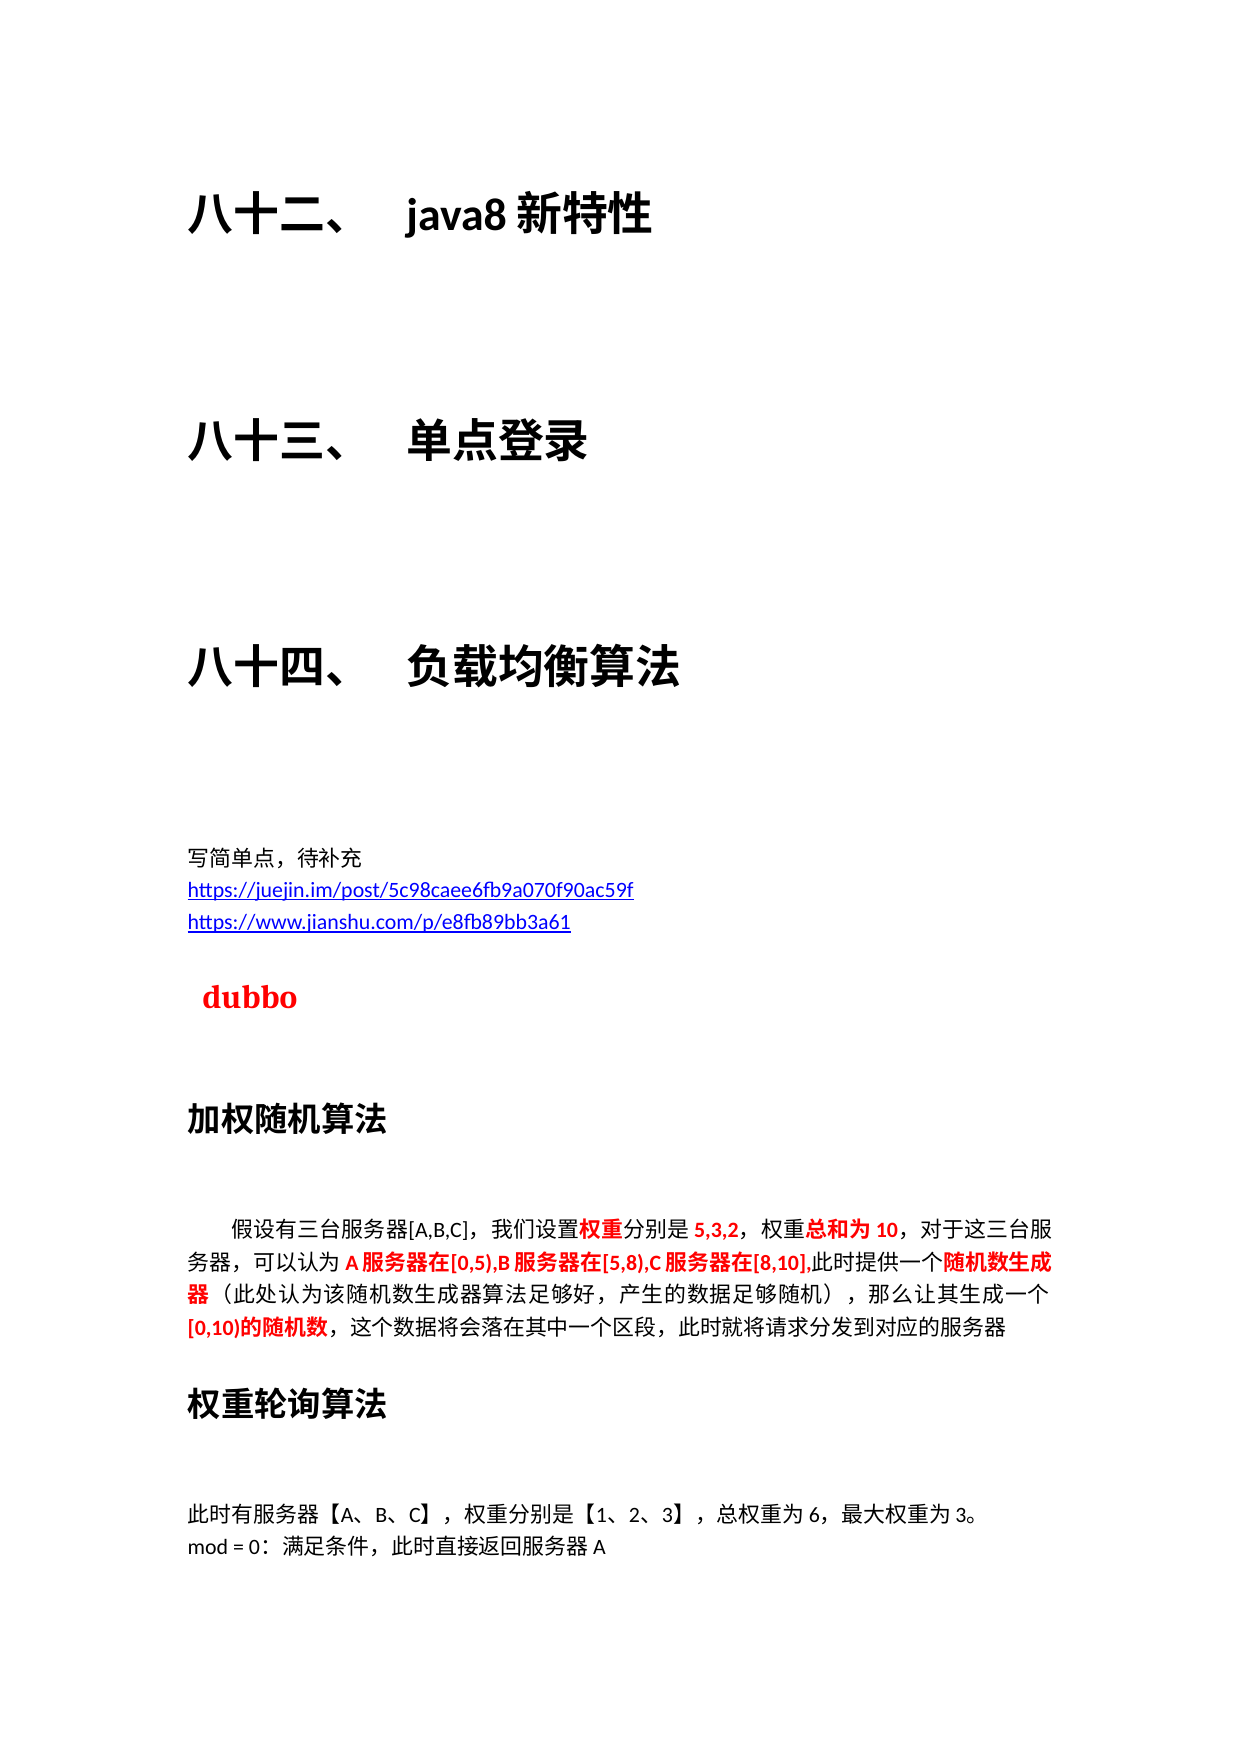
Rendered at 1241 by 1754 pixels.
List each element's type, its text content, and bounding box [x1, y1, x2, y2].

subtitle 加权随机算法 [187, 1085, 1053, 1150]
subtitle java8新特性 [187, 162, 1053, 259]
subtitle dubbo [202, 965, 1053, 1030]
subtitle 单点登录 [187, 388, 1053, 486]
text 写简单点，待补充 [187, 840, 1053, 873]
text mod = 0：满足条件，此时直接返回服务器 A [187, 1529, 1053, 1561]
text https://www.jianshu.com/p/e8fb89bb3a61 [187, 905, 1053, 938]
text 此时有服务器【A、B、C】，权重分别是【1、2、3】，总权重为6，最大权重为3。 [187, 1496, 1053, 1529]
text https://juejin.im/post/5c98caee6fb9a070f90ac59f [187, 873, 1053, 905]
subtitle 负载均衡算法 [187, 615, 1053, 712]
subtitle 权重轮询算法 [187, 1369, 1053, 1434]
text 假设有三台服务器[A,B,C]，我们设置权重分别是5,3,2，权重总和为10，对于这三台服务器，可以认为A服务器在[0,5),B服务器在[5,8),C服务器在[8,10],此时提供一个随机数生成器（此处认为该随机数生成器算法足够好，产生的数据足够随机），那么让其生成一个[0,10)的随机数，这个数据将会落在其中一个区段，此时就将请求分发到对应的服务器 [187, 1212, 1053, 1342]
